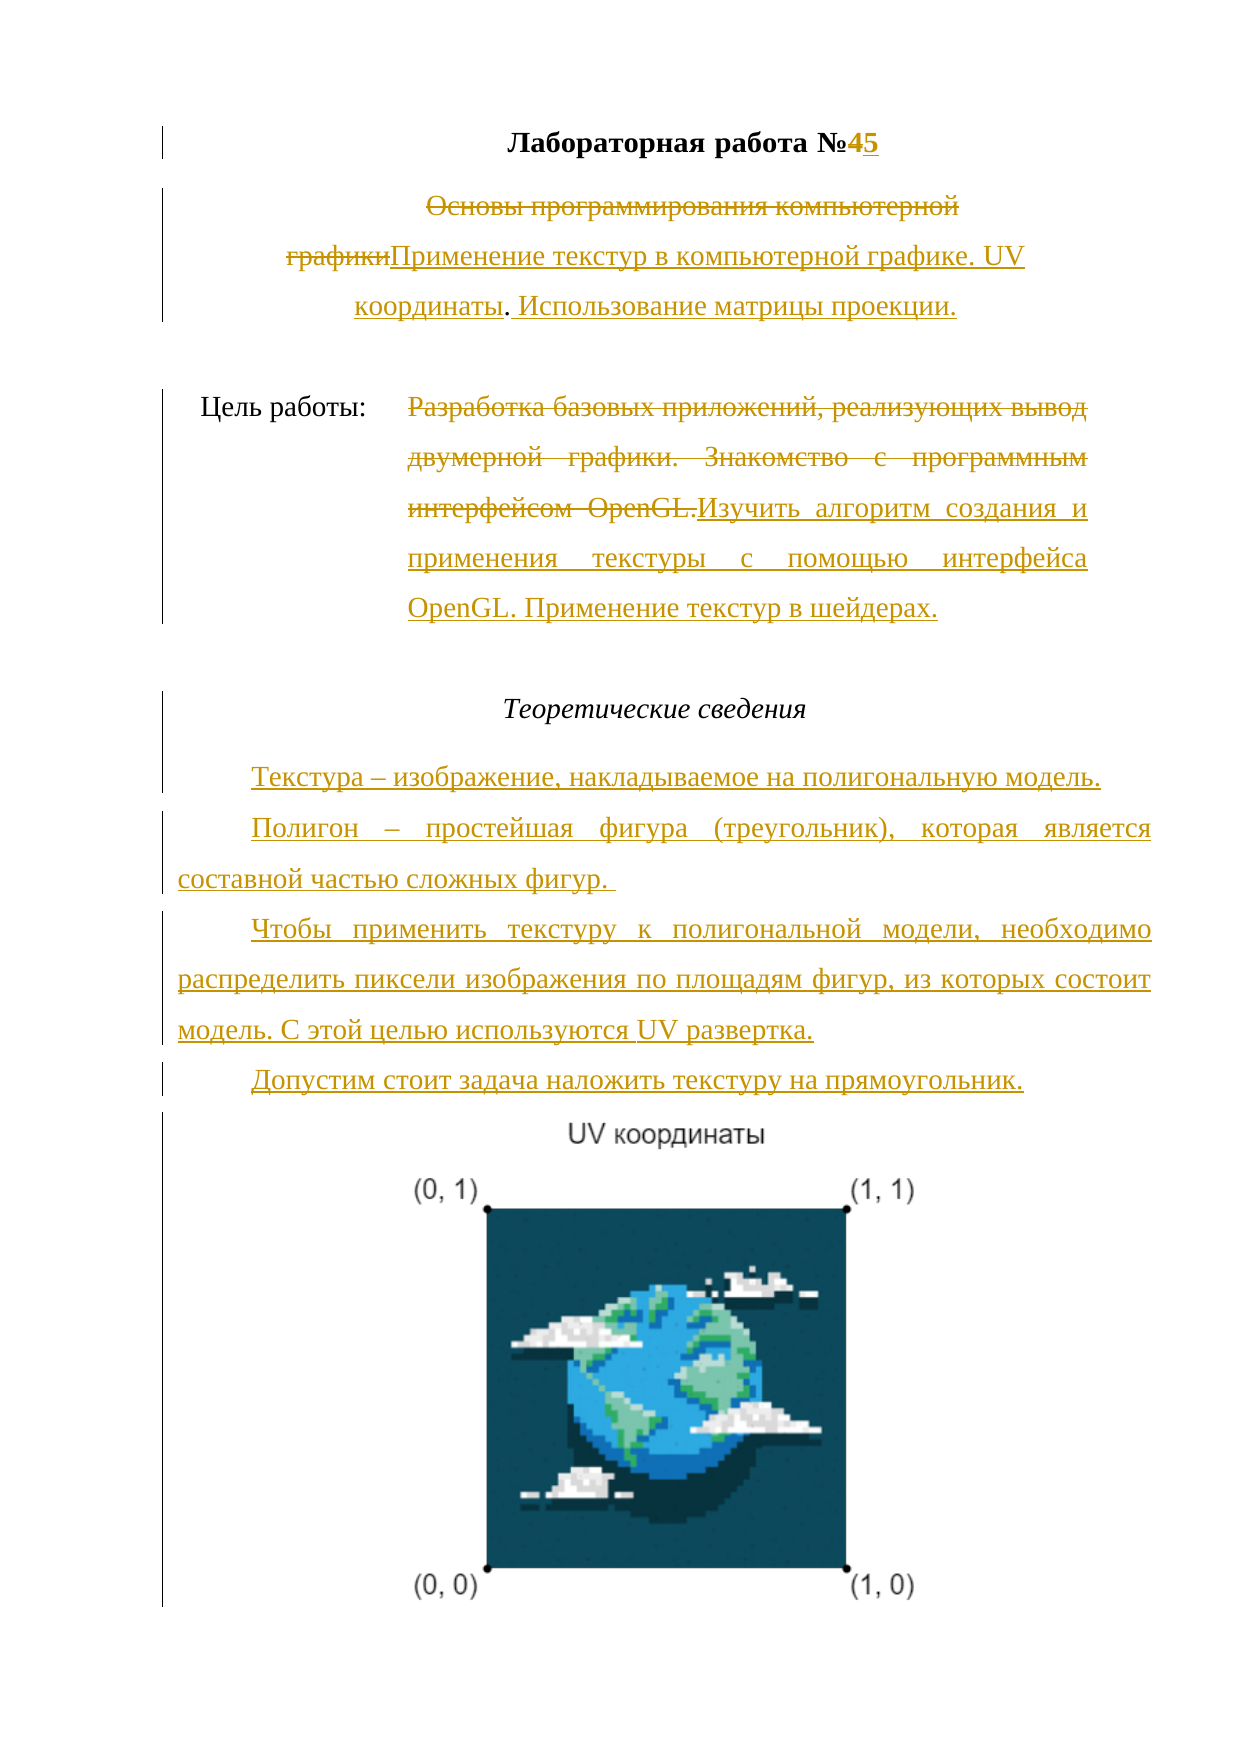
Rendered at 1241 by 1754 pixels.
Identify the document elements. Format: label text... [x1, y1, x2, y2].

text . [263, 188, 1048, 322]
text Теоретические сведения [264, 691, 1048, 725]
text Цель работы: [200, 389, 1087, 624]
text Лабораторная работа № [264, 126, 1048, 159]
picture [404, 1112, 925, 1607]
